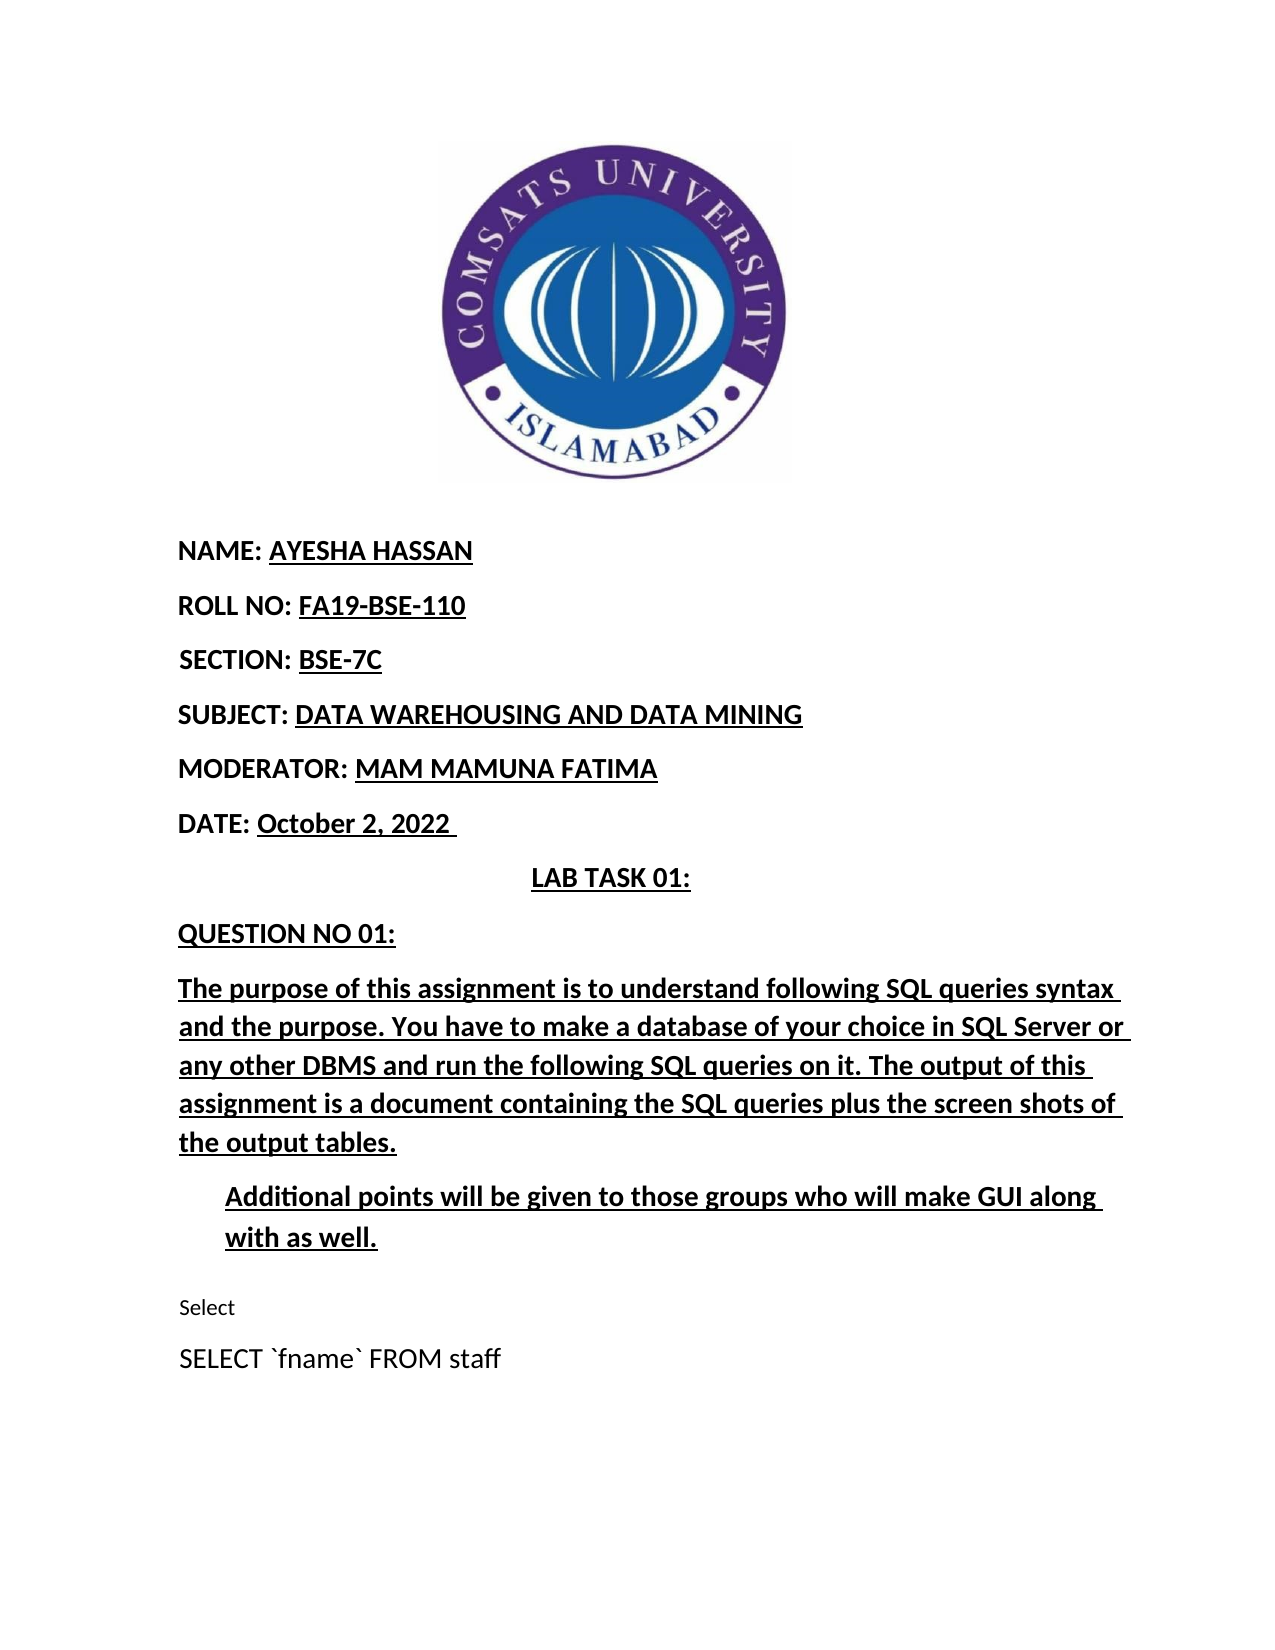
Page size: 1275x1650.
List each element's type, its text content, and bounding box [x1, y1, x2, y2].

text Select [179, 1293, 1137, 1321]
picture [438, 141, 792, 483]
text DATE: October 2, 2022 [178, 805, 1137, 841]
text LAB TASK 01: [179, 859, 1043, 895]
text SUBJECT: DATA WAREHOUSING AND DATA MINING [178, 696, 1137, 732]
text The purpose of this assignment is to understand following SQL queries syntax and the purpose. You have to make a database of your choice in SQL Server or any other DBMS and run the following SQL queries on it. The output of this assignment is a document containing the SQL queries plus the screen shots of the output tables. [178, 970, 1137, 1159]
text SELECT `fname` FROM staff [179, 1340, 1137, 1375]
text ROLL NO: FA19-BSE-110 [178, 587, 1137, 623]
text NAME: AYESHA HASSAN [178, 532, 1137, 568]
text MODERATOR: MAM MAMUNA FATIMA [178, 751, 1137, 786]
text QUESTION NO 01: [178, 916, 1137, 951]
text SECTION: BSE-7C [179, 641, 1137, 677]
text Additional points will be given to those groups who will make GUI along with as well. [225, 1178, 1137, 1255]
